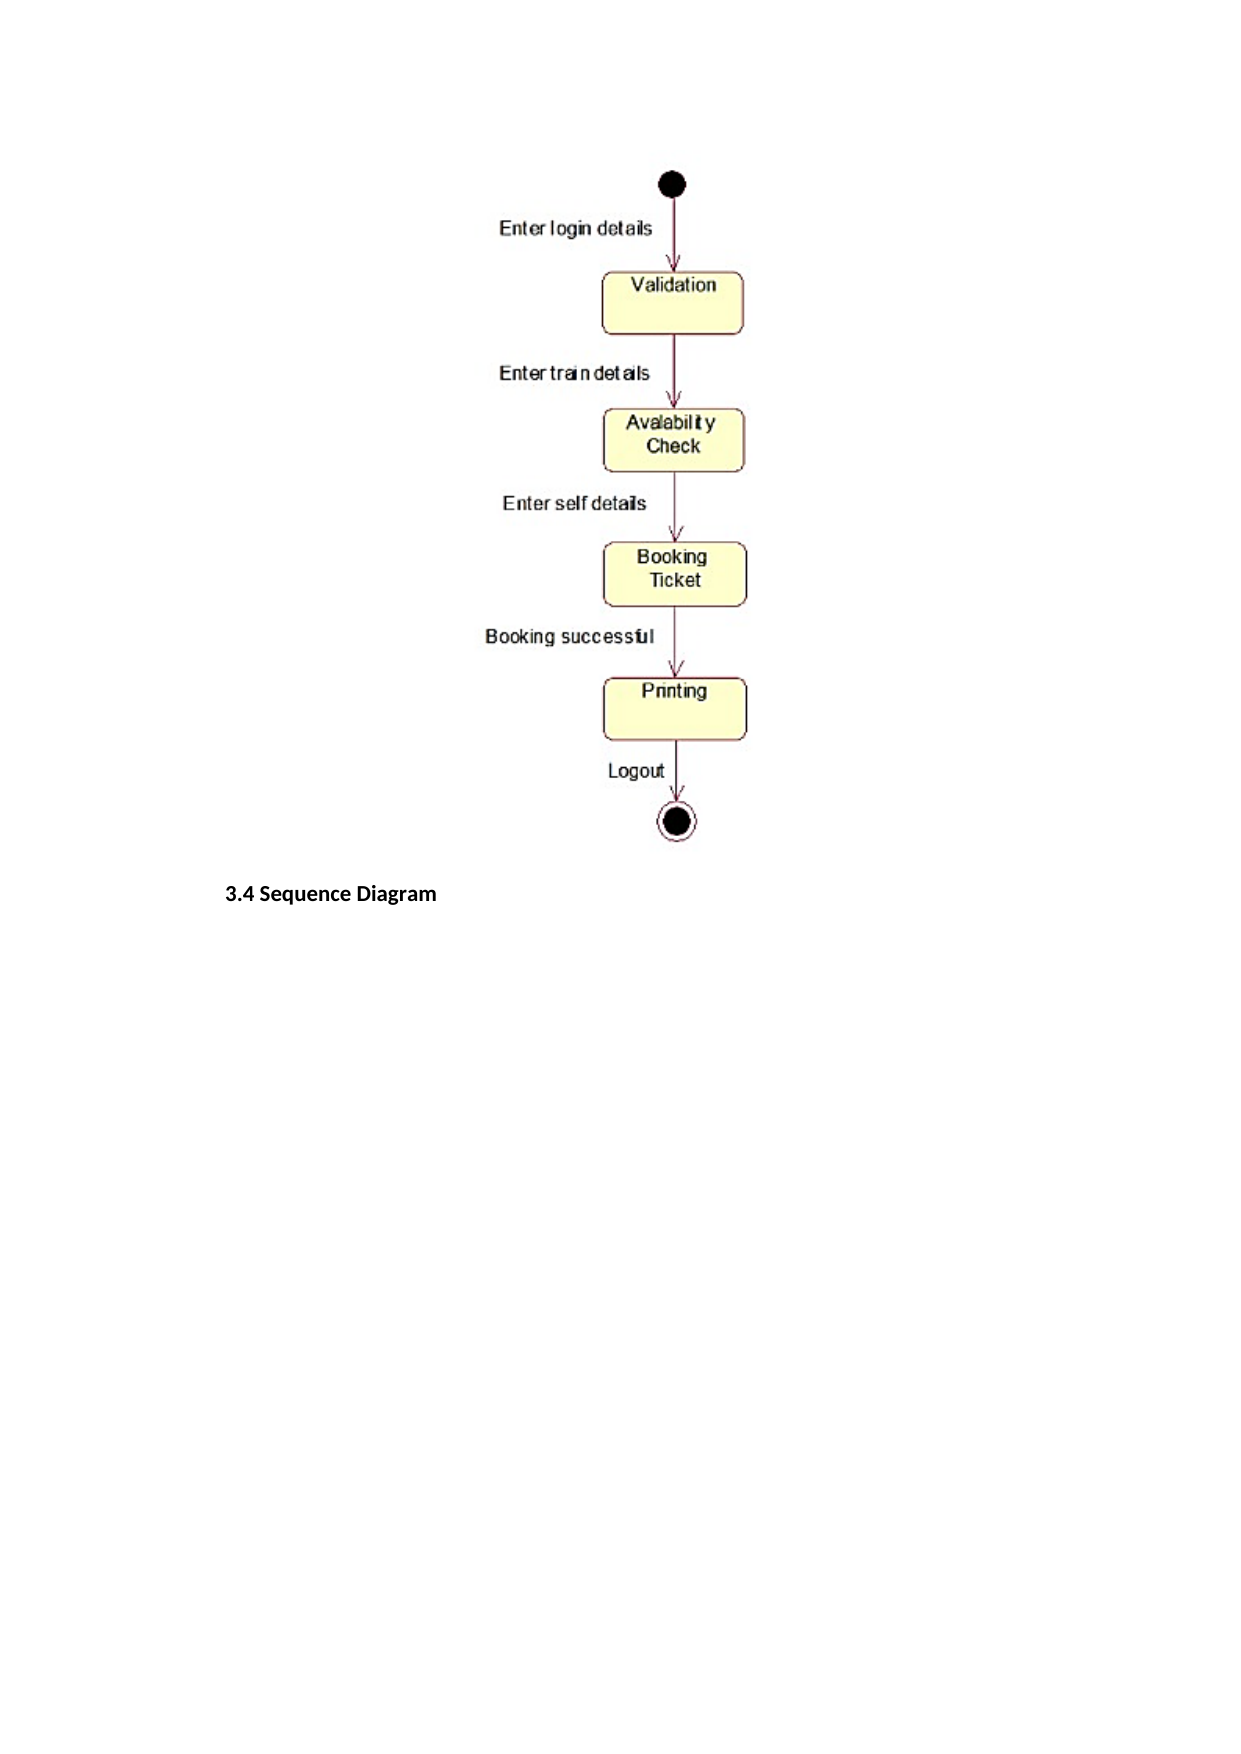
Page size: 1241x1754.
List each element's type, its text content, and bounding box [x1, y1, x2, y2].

text 3.4 Sequence Diagram [225, 879, 1090, 907]
picture [225, 150, 857, 861]
